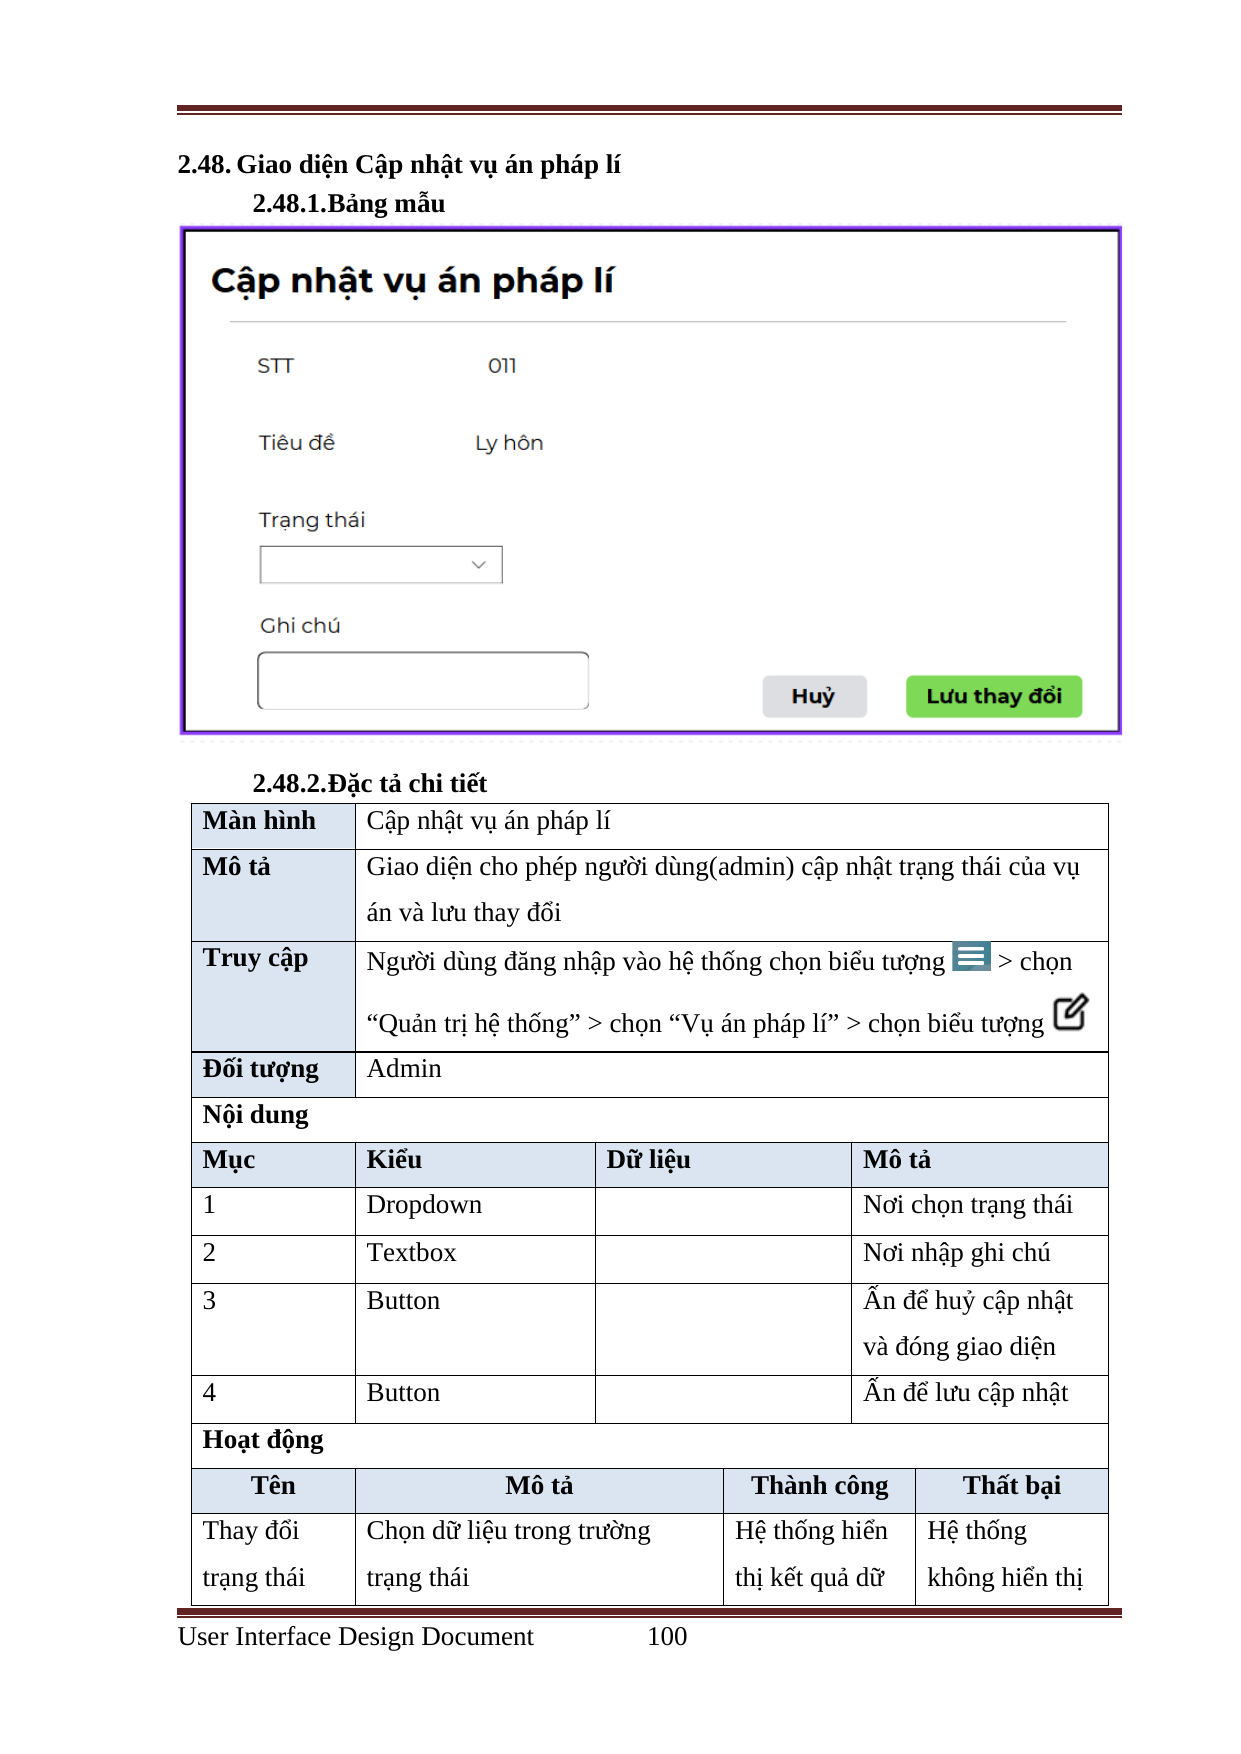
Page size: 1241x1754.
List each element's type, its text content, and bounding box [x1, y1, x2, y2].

subtitle Bảng mẫu [252, 188, 1122, 219]
picture [177, 223, 1123, 743]
picture [1051, 991, 1091, 1033]
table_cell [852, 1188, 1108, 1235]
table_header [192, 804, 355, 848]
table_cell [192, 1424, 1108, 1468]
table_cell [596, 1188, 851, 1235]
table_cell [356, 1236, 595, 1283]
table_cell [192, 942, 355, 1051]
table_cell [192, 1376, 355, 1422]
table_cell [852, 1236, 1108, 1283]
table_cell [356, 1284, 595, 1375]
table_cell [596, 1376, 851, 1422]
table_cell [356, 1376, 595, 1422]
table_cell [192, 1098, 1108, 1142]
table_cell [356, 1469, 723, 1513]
picture [952, 941, 991, 971]
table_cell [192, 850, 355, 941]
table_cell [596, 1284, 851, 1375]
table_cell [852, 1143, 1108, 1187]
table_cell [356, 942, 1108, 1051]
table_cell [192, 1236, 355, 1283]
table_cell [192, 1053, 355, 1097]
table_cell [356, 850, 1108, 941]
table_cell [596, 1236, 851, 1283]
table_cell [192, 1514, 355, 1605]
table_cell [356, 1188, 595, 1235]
subtitle Giao diện Cập nhật vụ án pháp lí [177, 148, 1122, 179]
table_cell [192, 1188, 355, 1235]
subtitle Đặc tả chi tiết [252, 767, 1122, 799]
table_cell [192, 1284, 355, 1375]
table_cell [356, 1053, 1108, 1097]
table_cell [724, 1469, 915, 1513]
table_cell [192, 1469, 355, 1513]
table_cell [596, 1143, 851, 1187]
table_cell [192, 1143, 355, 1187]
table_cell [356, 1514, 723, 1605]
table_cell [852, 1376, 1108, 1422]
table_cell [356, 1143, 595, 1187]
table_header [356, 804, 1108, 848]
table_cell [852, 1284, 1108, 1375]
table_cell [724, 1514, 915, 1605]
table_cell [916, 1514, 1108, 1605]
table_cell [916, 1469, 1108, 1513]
